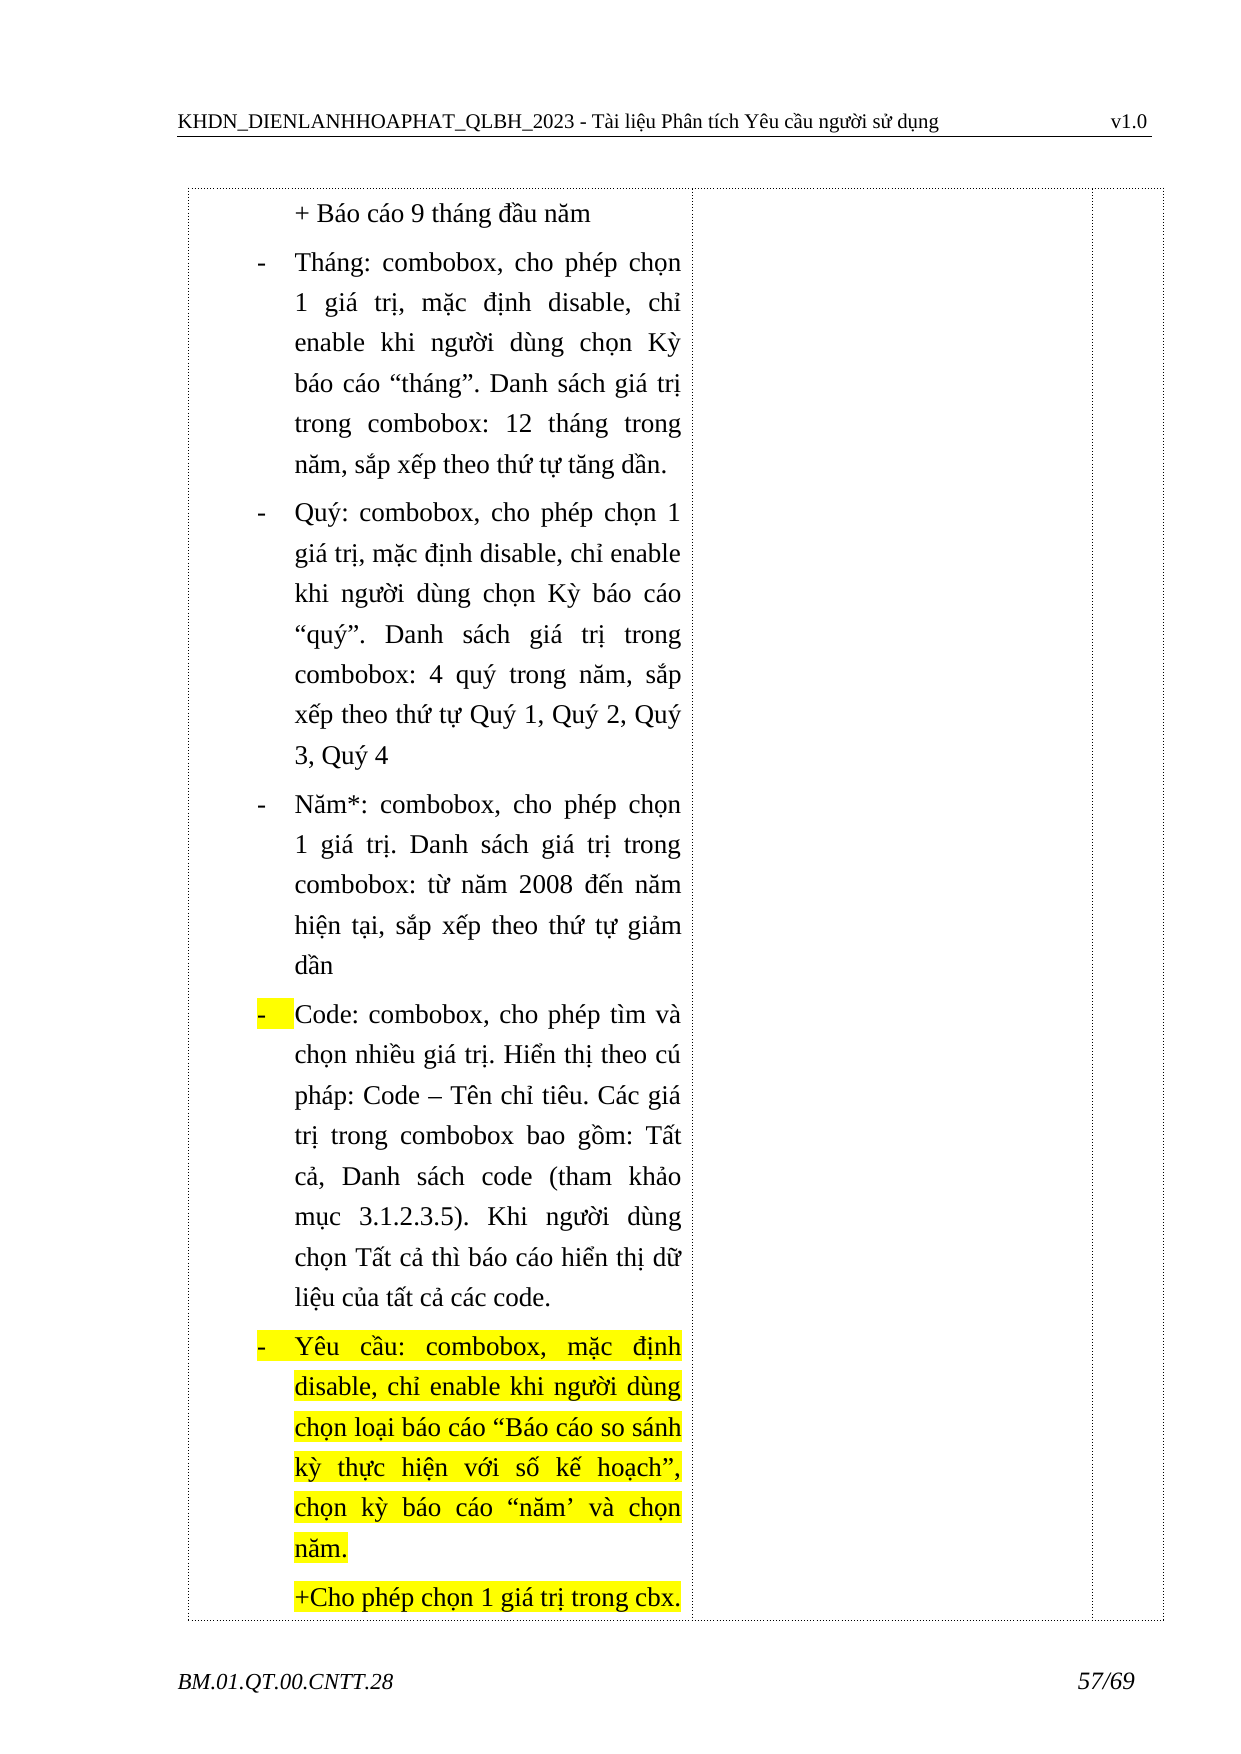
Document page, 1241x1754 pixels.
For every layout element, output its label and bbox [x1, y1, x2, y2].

table_cell [1093, 188, 1164, 1620]
table_cell [189, 188, 693, 1620]
table_cell [693, 188, 1093, 1620]
